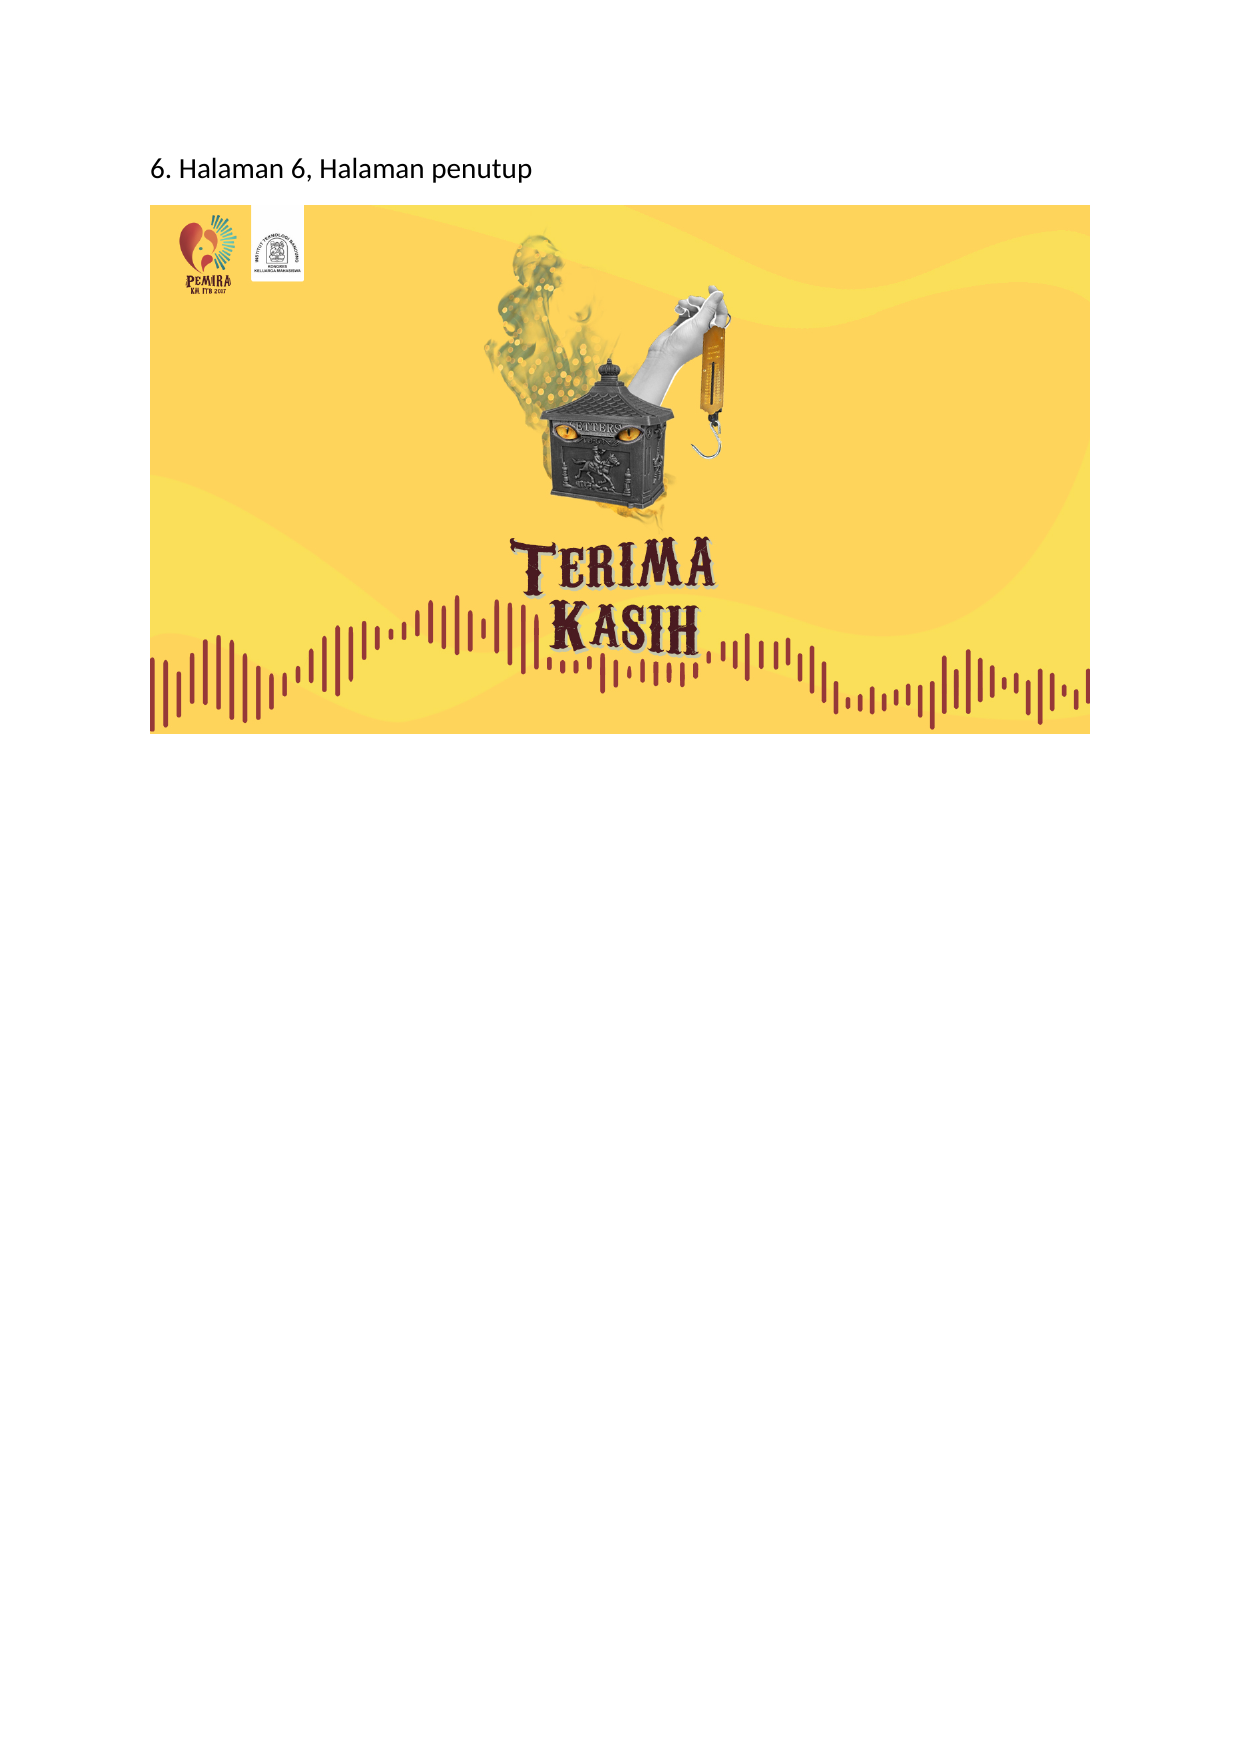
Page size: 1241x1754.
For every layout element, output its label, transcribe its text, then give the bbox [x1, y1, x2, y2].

picture [150, 205, 1090, 734]
text 6. Halaman 6, Halaman penutup [150, 150, 1090, 186]
